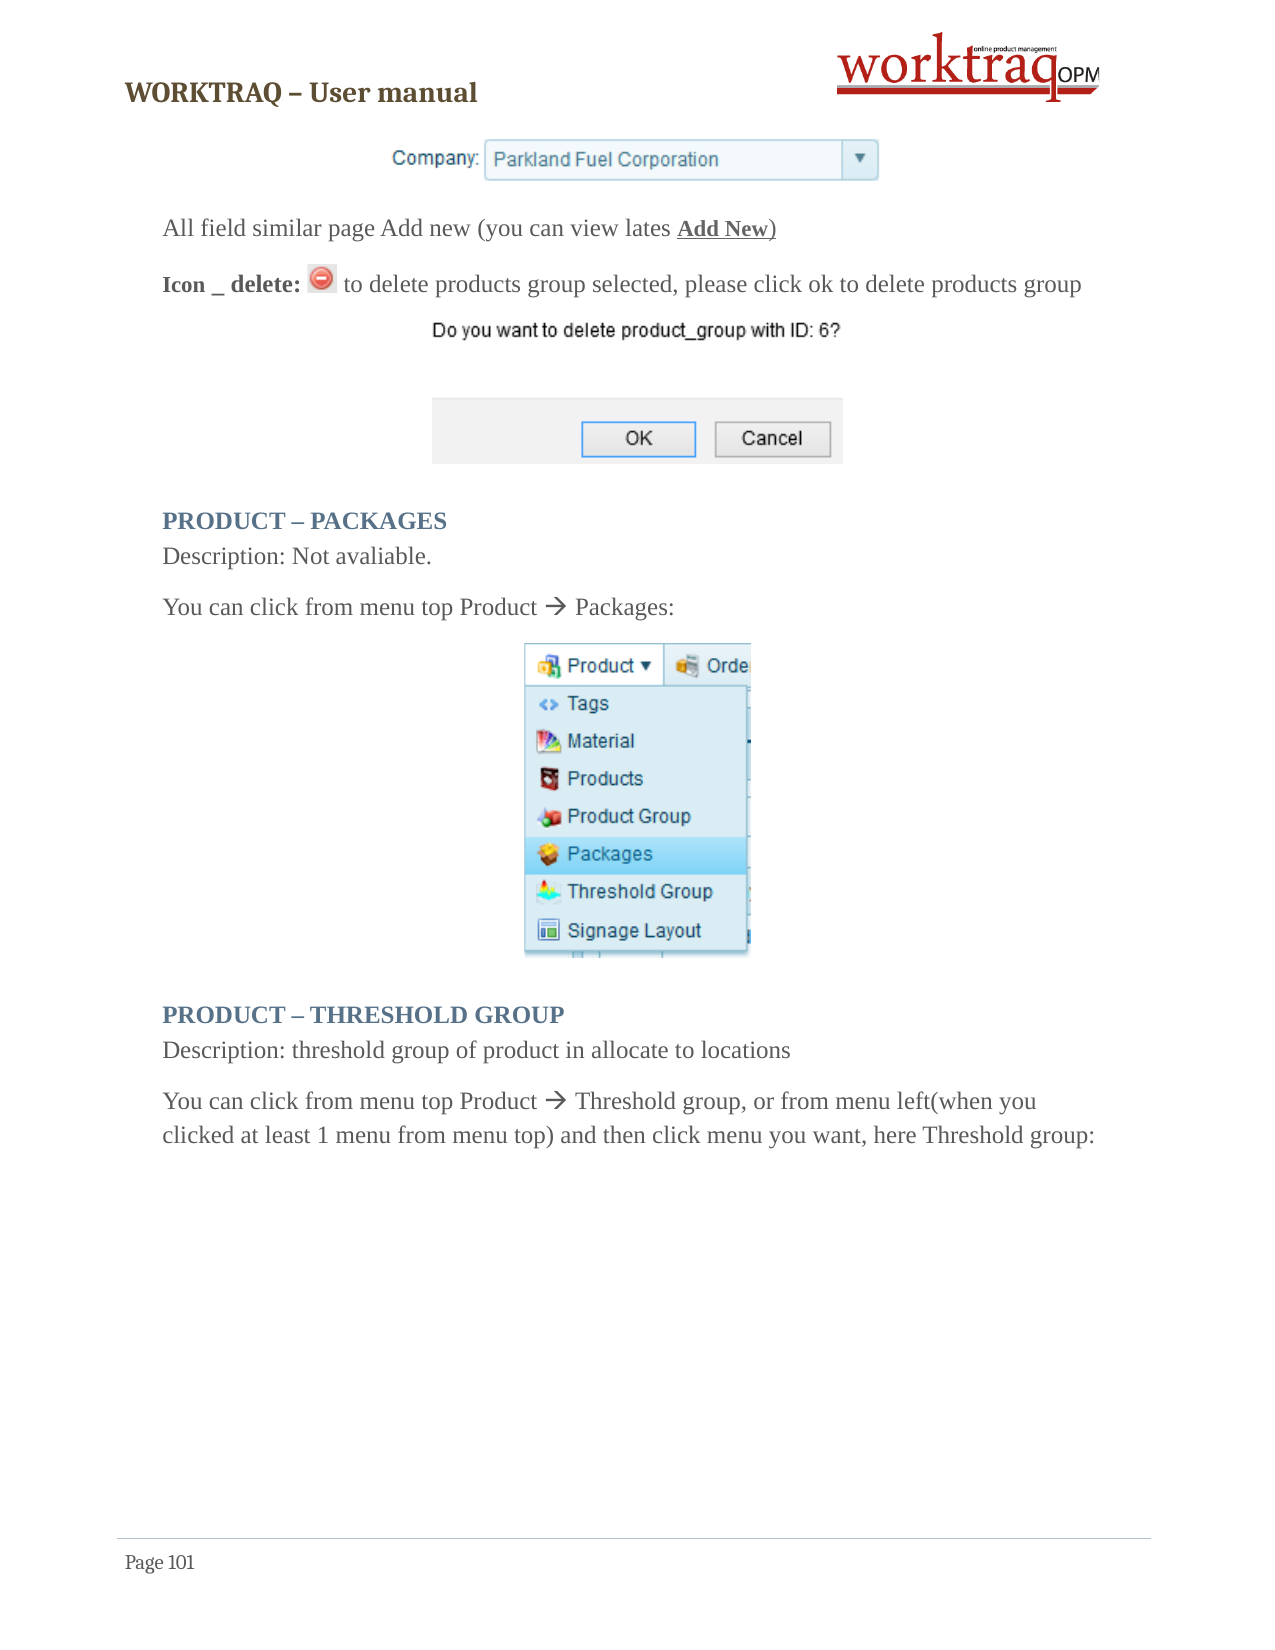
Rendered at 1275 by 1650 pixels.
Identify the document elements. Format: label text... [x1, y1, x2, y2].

text Description: threshold group of product in allocate to locations [162, 1035, 1113, 1064]
text Icon _ delete: to delete products group selected, please click ok to delete products group [162, 264, 1113, 298]
text You can click from menu top Product Threshold group, or from menu left(when you clicked at least 1 menu from menu top) and then click menu you want, here Threshold group: [162, 1086, 1113, 1149]
text You can click from menu top Product Packages: [162, 592, 1113, 621]
subtitle product – packages [162, 506, 1113, 535]
picture [837, 32, 1100, 102]
text All field similar page Add new (you can view lates Add New) [162, 213, 1113, 242]
subtitle product – threshold group [162, 1000, 1113, 1029]
text Description: Not avaliable. [162, 541, 1113, 570]
